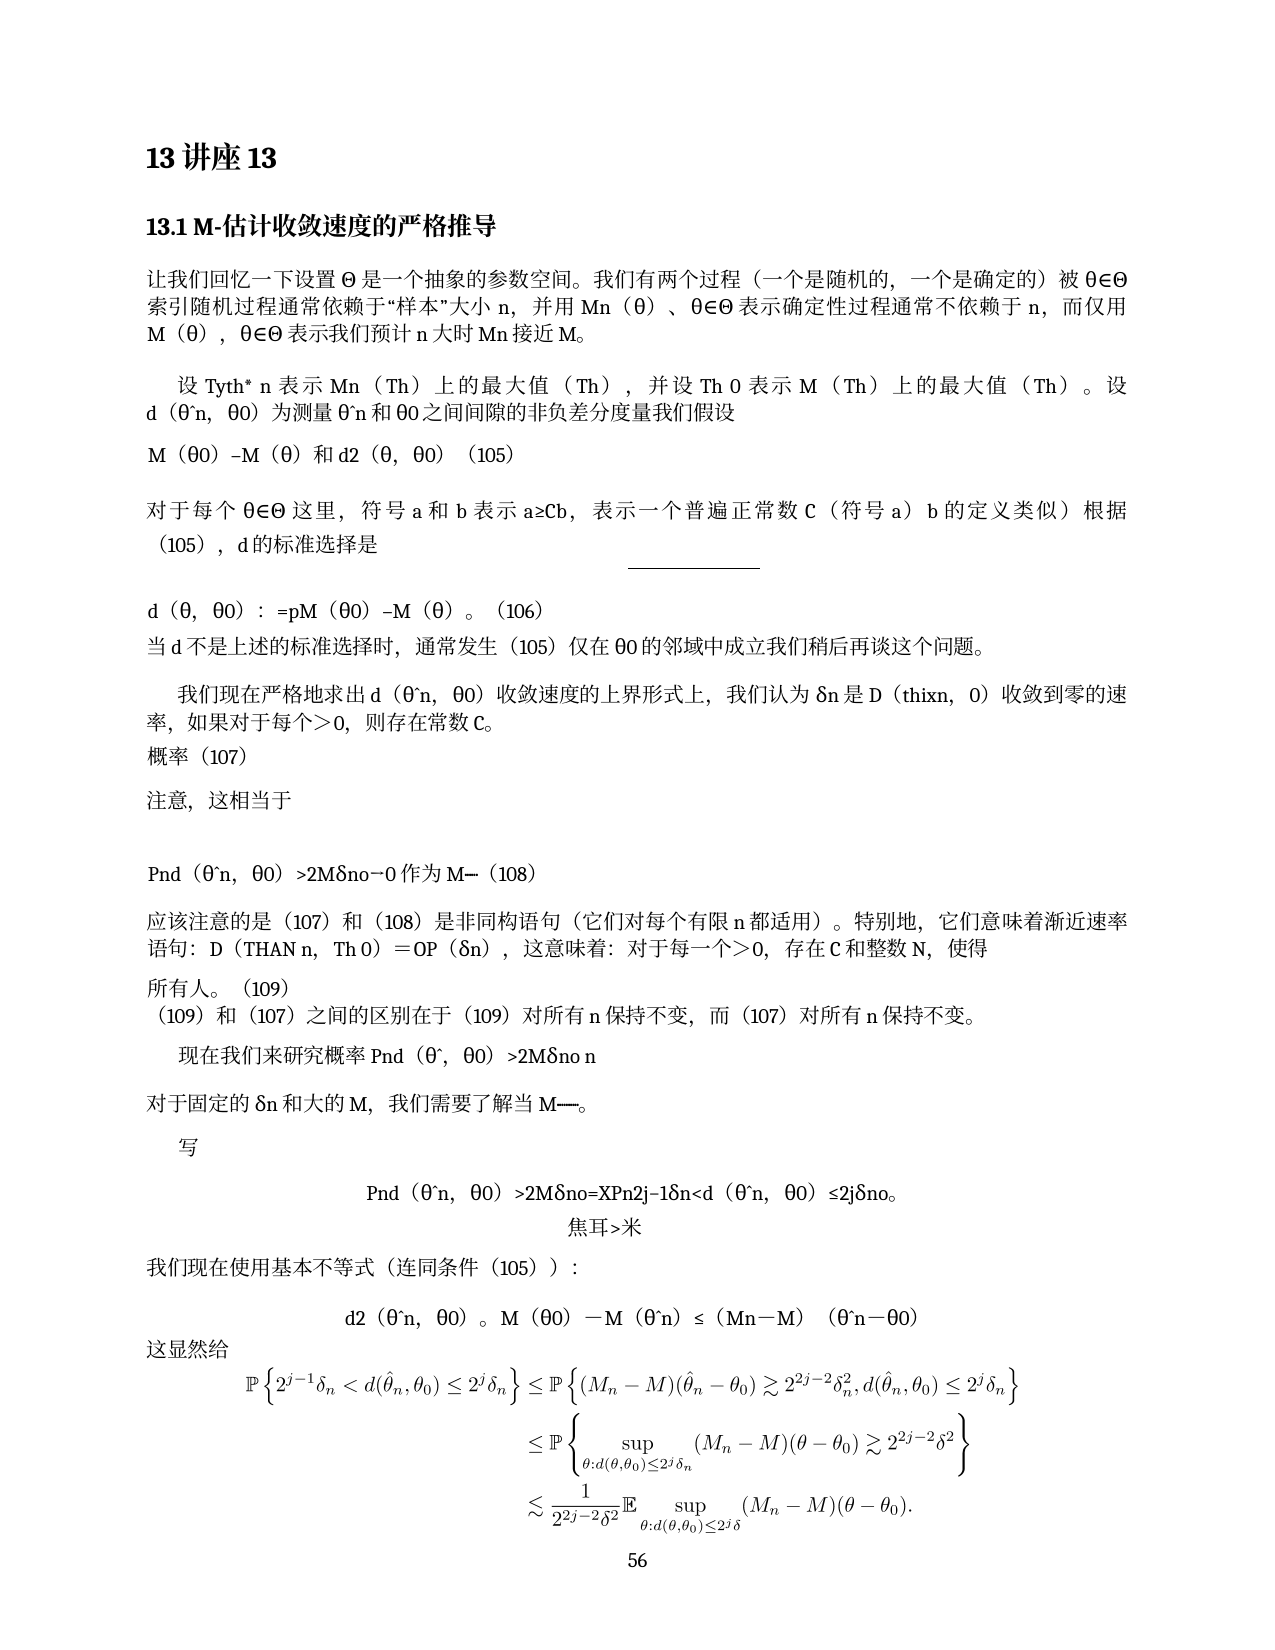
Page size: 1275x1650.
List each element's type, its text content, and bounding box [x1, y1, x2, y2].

text M（θ0）–M（θ）和d2（θ，θ0）（105） [148, 443, 1204, 467]
text 写 [179, 1137, 1128, 1161]
text Pnd（θˆn，θ0）>2Mδno=XPn2j−1δn<d（θˆn，θ0）≤2jδno。 [148, 1182, 1127, 1206]
text 现在我们来研究概率Pnd（θˆ，θ0）>2Mδno n [179, 1045, 736, 1069]
text d（θ，θ0）：=pM（θ0）–M（θ）。（106） [148, 599, 1204, 623]
text 让我们回忆一下设置Θ是一个抽象的参数空间。我们有两个过程（一个是随机的，一个是确定的）被θ∈Θ索引随机过程通常依赖于“样本”大小n，并用Mn（θ）、θ∈Θ表示确定性过程通常不依赖于n，而仅用M（θ），θ∈Θ表示我们预计n大时Mn接近M。 [146, 268, 1128, 346]
text 应该注意的是（107）和（108）是非同构语句（它们对每个有限n都适用）。特别地，它们意味着渐近速率语句：D（THAN n，Th 0）＝OP（δn），这意味着：对于每一个＞0，存在C和整数N，使得 [146, 910, 1128, 961]
text 所有人。（109） [148, 978, 1204, 1002]
text Pnd（θˆn，θ0）>2Mδno→0作为M······（108） [148, 862, 1204, 886]
text 这显然给 [146, 1339, 1128, 1363]
text （109）和（107）之间的区别在于（109）对所有n保持不变，而（107）对所有n保持不变。 [146, 1005, 1128, 1029]
text 对于固定的δn和大的M，我们需要了解当M··········。 [146, 1093, 1128, 1117]
text 设Tyth* n表示Mn（Th）上的最大值（Th），并设Th 0表示M（Th）上的最大值（Th）。设d（θˆn，θ0）为测量θˆn和θ0之间间隙的非负差分度量我们假设 [146, 374, 1128, 425]
text 焦耳>米 [397, 1216, 813, 1240]
picture [245, 1366, 1018, 1534]
text 我们现在严格地求出d（θˆn，θ0）收敛速度的上界形式上，我们认为δn是D（thixn，0）收敛到零的速率，如果对于每个＞0，则存在常数C。 [146, 684, 1128, 735]
text 概率（107） [148, 746, 1204, 770]
subtitle 13.1 M-估计收敛速度的严格推导 [146, 213, 1204, 241]
text d2（θˆn，θ0）。M（θ0）－M（θˆn）≤（Mn－M）（θˆn－θ0） [148, 1307, 1127, 1331]
text 对于每个θ∈Θ这里，符号a和b表示a≥Cb，表示一个普遍正常数C（符号a）b的定义类似）根据（105），d的标准选择是 [146, 499, 1128, 558]
text 注意，这相当于 [146, 790, 1128, 814]
text 当d不是上述的标准选择时，通常发生（105）仅在θ0的邻域中成立我们稍后再谈这个问题。 [146, 636, 1128, 660]
text 我们现在使用基本不等式（连同条件（105））： [146, 1256, 1128, 1280]
subtitle 13讲座13 [146, 142, 1204, 176]
